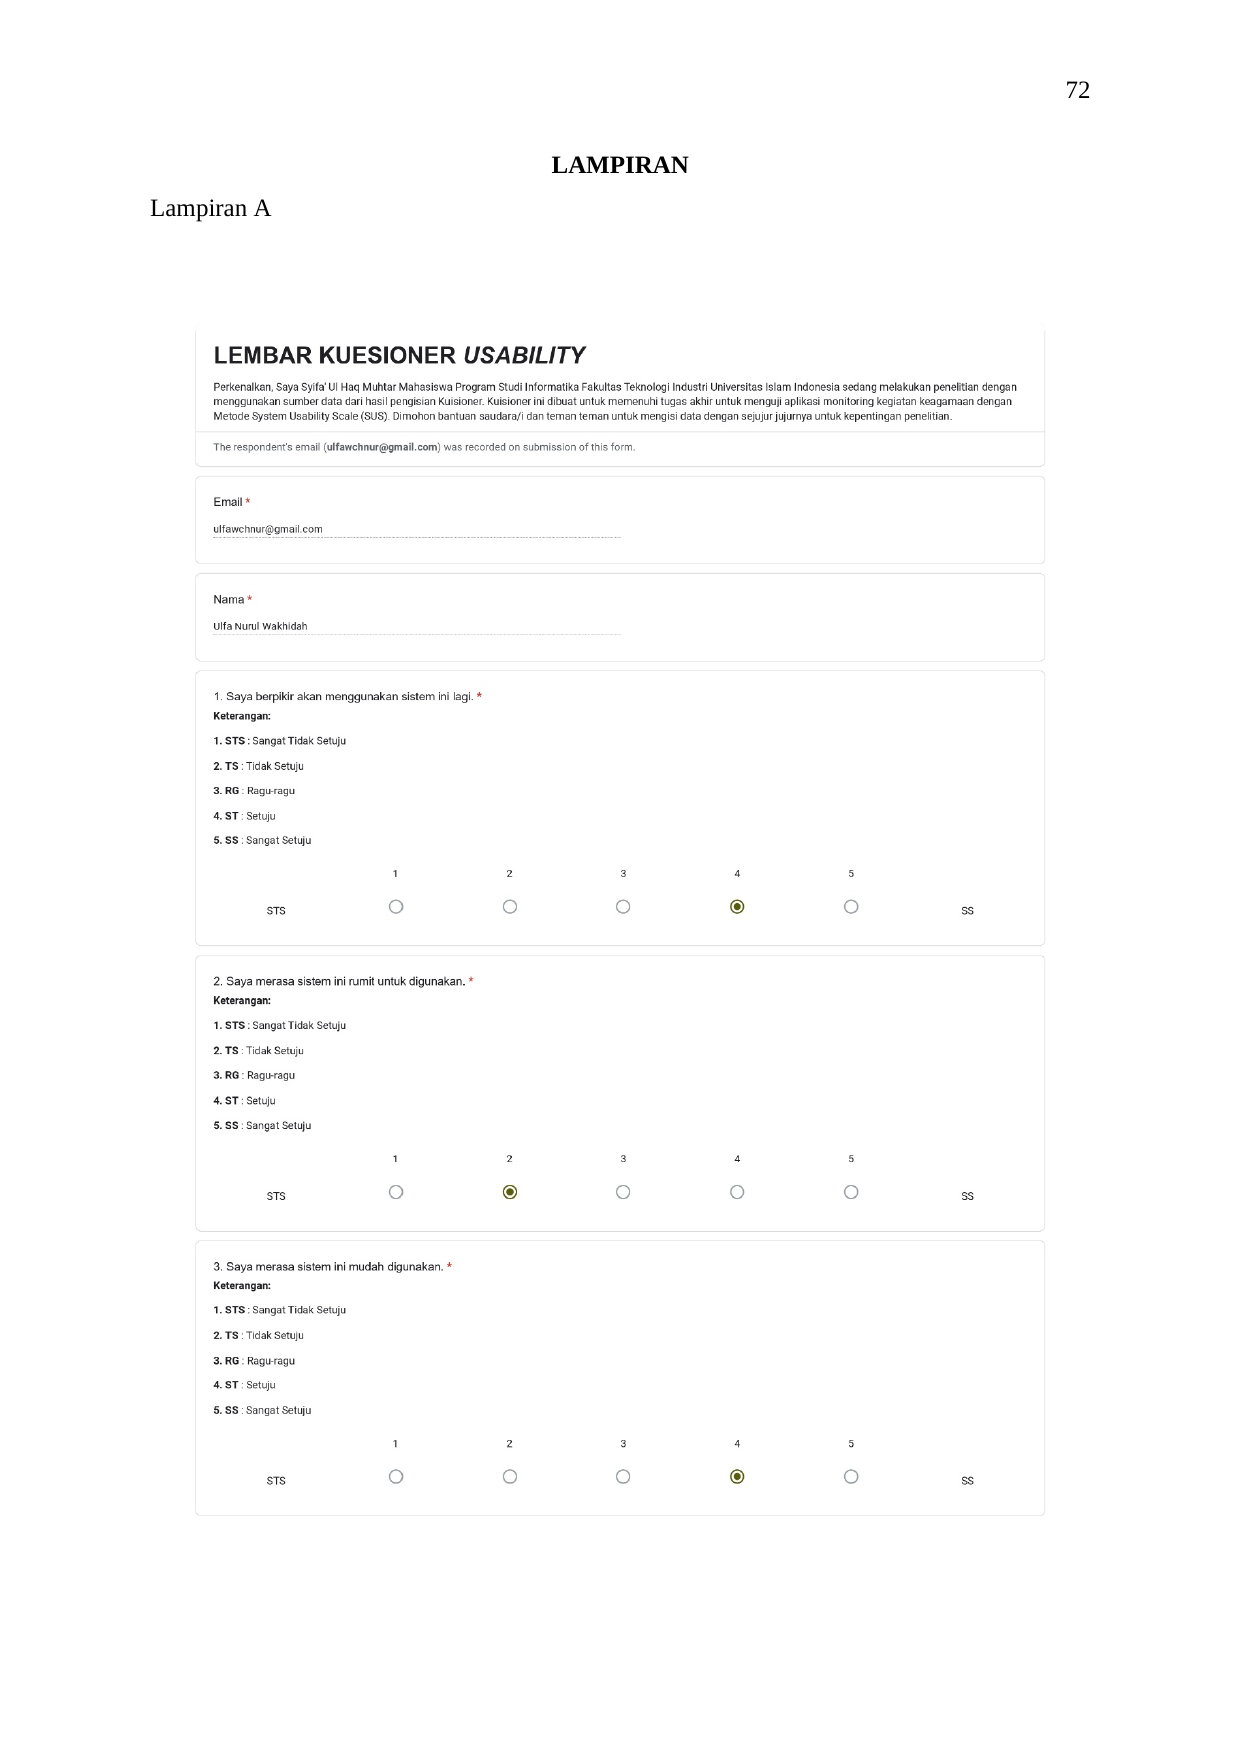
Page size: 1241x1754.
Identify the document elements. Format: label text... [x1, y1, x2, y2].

text Lampiran A [150, 193, 1090, 222]
subtitle LAMPIRAN [150, 150, 1090, 179]
picture [151, 236, 1089, 1562]
